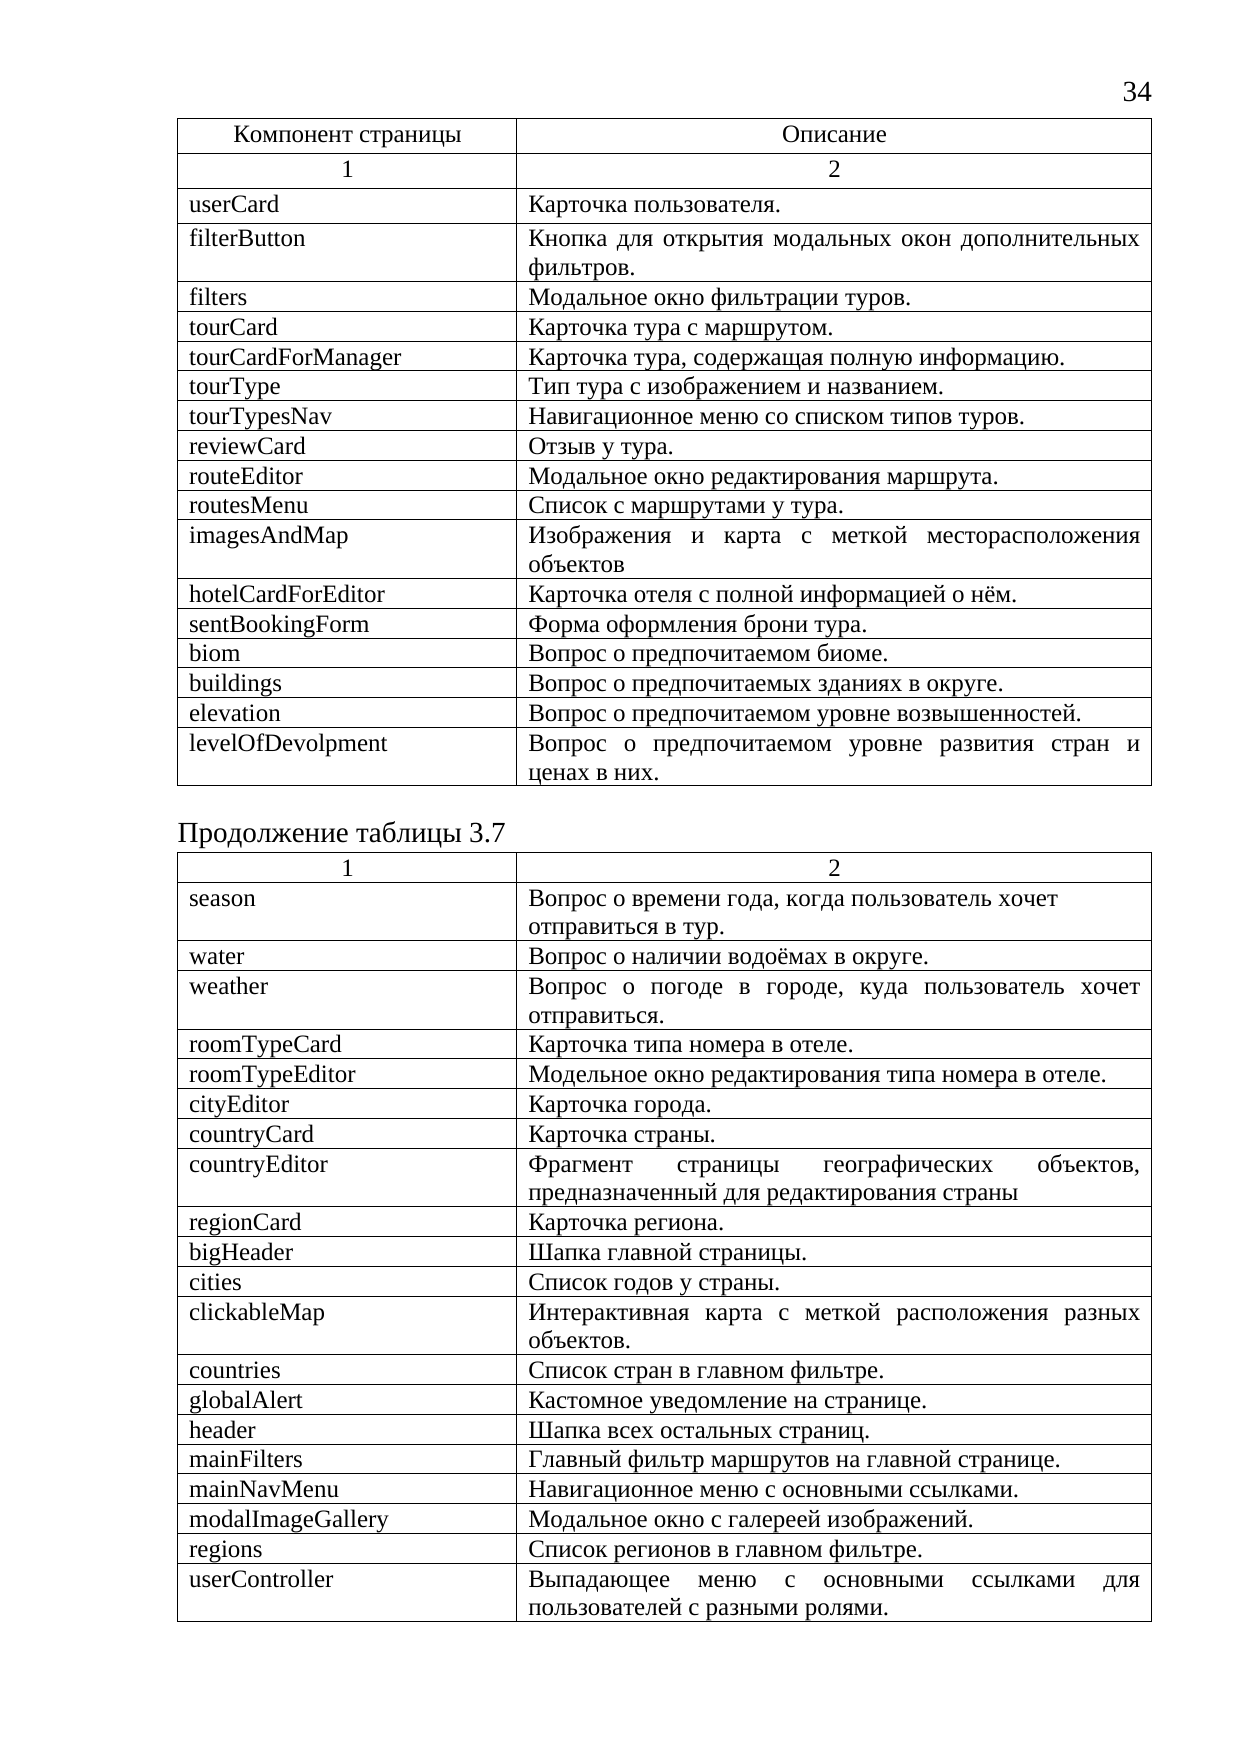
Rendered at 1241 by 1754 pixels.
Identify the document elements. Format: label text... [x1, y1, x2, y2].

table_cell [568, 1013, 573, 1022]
text Продолжение таблицы 3.7 [177, 816, 1152, 849]
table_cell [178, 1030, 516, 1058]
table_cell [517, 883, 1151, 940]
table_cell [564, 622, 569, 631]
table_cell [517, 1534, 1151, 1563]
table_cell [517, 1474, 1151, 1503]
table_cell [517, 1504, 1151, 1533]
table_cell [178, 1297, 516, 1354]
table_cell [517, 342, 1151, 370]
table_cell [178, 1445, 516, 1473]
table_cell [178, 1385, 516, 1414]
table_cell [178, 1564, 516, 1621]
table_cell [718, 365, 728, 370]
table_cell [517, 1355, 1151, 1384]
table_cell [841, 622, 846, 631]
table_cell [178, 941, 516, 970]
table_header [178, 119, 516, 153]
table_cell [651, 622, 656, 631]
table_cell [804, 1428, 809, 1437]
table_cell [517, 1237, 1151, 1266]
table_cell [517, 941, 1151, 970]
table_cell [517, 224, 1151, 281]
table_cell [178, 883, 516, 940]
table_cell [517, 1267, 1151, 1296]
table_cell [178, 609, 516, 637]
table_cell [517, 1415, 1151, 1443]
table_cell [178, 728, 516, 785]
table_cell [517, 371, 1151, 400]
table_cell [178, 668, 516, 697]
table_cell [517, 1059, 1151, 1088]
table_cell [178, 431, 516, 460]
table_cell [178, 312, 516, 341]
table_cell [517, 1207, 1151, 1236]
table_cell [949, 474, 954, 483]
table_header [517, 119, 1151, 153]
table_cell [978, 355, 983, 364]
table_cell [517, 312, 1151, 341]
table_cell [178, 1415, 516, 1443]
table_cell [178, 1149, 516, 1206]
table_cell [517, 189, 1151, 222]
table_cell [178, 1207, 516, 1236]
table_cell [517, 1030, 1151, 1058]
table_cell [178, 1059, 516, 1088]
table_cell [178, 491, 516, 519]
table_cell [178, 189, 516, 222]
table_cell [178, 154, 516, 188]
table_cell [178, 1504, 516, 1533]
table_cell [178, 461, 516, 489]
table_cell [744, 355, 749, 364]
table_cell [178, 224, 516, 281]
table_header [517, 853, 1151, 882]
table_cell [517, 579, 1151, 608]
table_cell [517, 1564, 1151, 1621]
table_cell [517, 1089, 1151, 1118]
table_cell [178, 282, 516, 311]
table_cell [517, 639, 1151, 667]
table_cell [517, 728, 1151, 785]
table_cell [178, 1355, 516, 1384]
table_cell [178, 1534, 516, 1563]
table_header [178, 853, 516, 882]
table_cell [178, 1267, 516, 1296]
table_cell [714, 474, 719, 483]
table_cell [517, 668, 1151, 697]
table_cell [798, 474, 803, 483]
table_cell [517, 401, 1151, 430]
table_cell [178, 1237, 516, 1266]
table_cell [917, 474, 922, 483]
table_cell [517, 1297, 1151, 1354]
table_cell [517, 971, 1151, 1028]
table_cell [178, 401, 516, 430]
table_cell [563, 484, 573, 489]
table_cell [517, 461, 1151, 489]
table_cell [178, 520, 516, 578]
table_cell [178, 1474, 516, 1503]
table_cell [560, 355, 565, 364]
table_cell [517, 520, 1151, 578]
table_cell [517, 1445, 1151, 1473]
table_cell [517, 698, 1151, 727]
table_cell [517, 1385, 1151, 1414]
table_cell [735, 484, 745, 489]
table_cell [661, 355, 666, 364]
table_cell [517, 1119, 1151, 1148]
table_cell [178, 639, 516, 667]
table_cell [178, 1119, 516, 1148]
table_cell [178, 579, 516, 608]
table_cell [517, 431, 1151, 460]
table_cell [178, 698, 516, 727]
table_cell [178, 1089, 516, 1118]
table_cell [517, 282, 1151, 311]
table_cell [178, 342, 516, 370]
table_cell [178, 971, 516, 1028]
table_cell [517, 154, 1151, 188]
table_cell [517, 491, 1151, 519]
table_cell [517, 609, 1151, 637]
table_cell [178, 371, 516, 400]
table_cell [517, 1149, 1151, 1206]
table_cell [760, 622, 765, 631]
